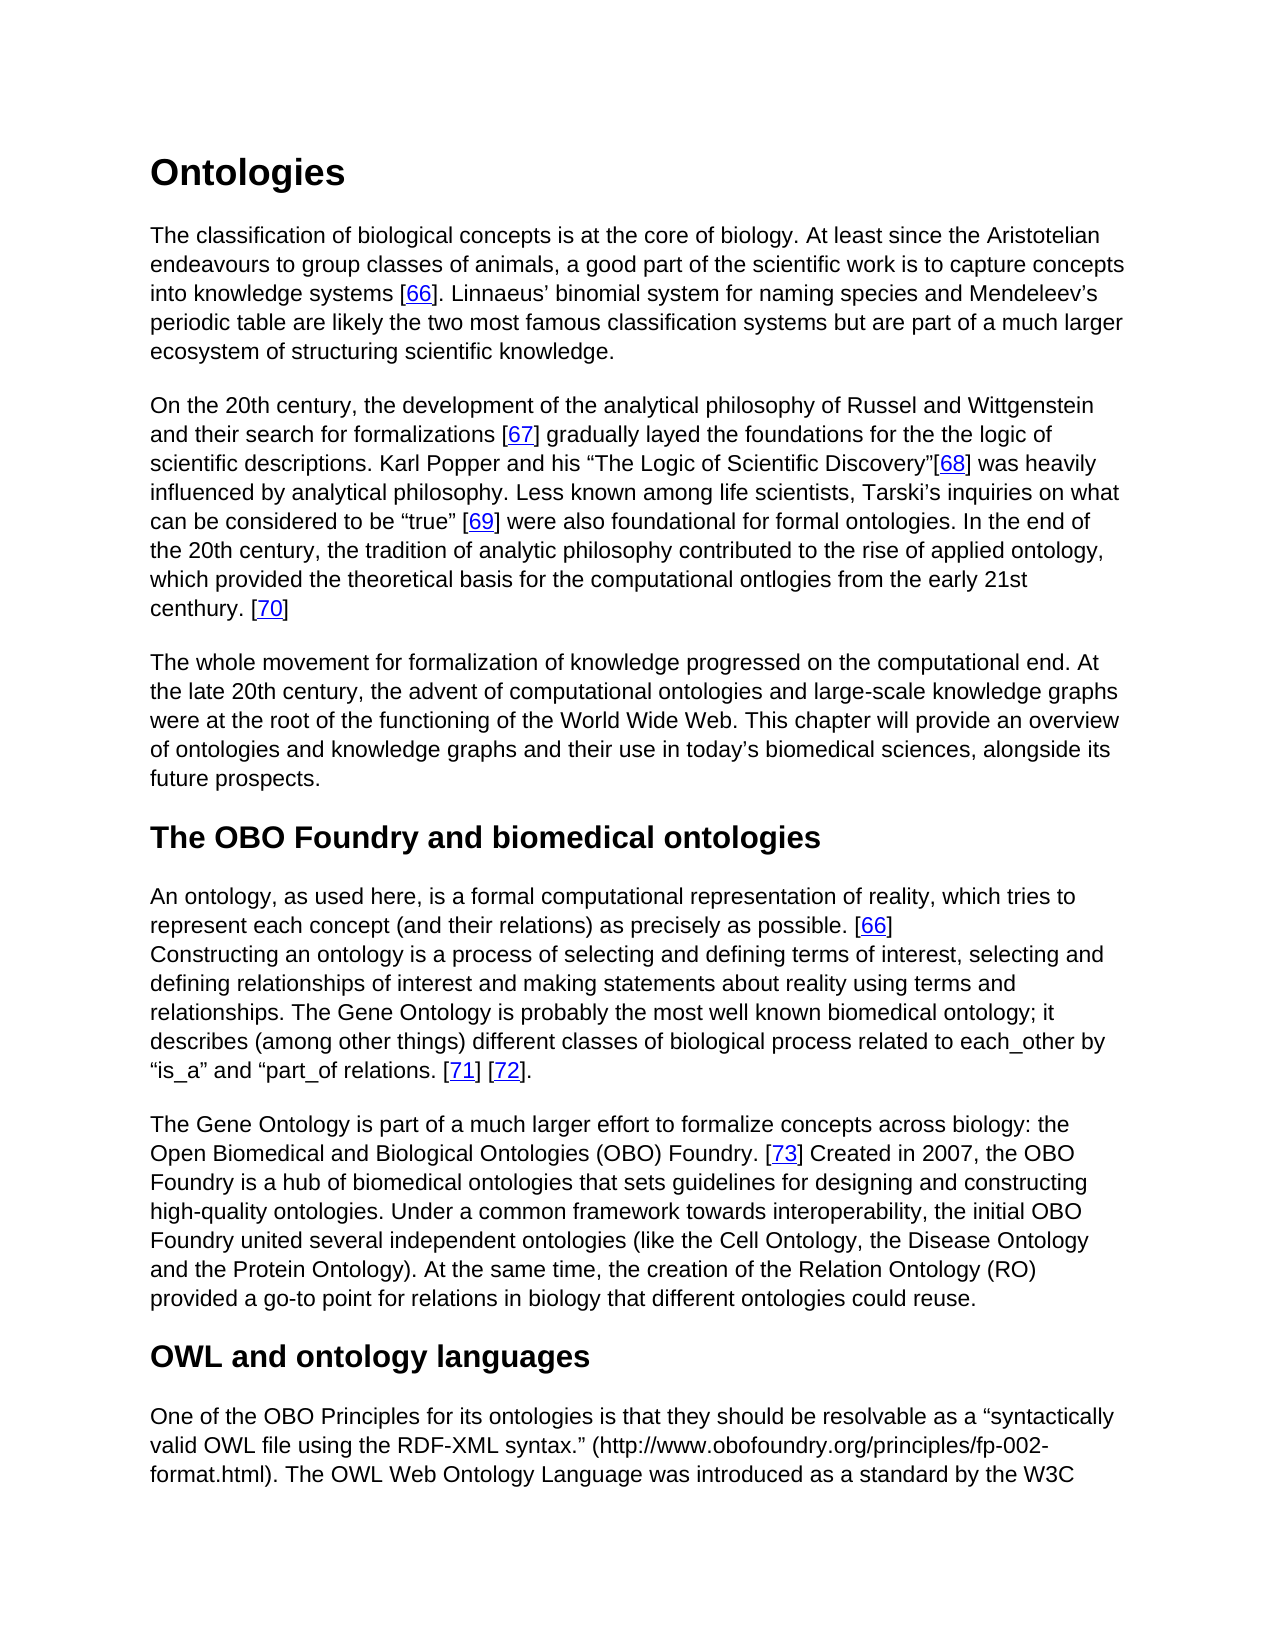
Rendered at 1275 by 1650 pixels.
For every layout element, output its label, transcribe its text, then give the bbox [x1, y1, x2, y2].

text The classification of biological concepts is at the core of biology. At least since the Aristotelian endeavours to group classes of animals, a good part of the scientific work is to capture concepts into knowledge systems [66]. Linnaeus’ binomial system for naming species and Mendeleev’s periodic table are likely the two most famous classification systems but are part of a much larger ecosystem of structuring scientific knowledge. [150, 222, 1125, 364]
text The Gene Ontology is part of a much larger effort to formalize concepts across biology: the Open Biomedical and Biological Ontologies (OBO) Foundry. [73] Created in 2007, the OBO Foundry is a hub of biomedical ontologies that sets guidelines for designing and constructing high-quality ontologies. Under a common framework towards interoperability, the initial OBO Foundry united several independent ontologies (like the Cell Ontology, the Disease Ontology and the Protein Ontology). At the same time, the creation of the Relation Ontology (RO) provided a go-to point for relations in biology that different ontologies could reuse. [150, 1111, 1125, 1311]
text On the 20th century, the development of the analytical philosophy of Russel and Wittgenstein and their search for formalizations [67] gradually layed the foundations for the the logic of scientific descriptions. Karl Popper and his “The Logic of Scientific Discovery”[68] was heavily influenced by analytical philosophy. Less known among life scientists, Tarski’s inquiries on what can be considered to be “true” [69] were also foundational for formal ontologies. In the end of the 20th century, the tradition of analytic philosophy contributed to the rise of applied ontology, which provided the theoretical basis for the computational ontlogies from the early 21st centhury. [70] [150, 392, 1125, 621]
subtitle OWL and ontology languages [150, 1338, 1125, 1374]
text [150, 1403, 1125, 1487]
subtitle Ontologies [150, 150, 1125, 193]
text An ontology, as used here, is a formal computational representation of reality, which tries to represent each concept (and their relations) as precisely as possible. [66] Constructing an ontology is a process of selecting and defining terms of interest, selecting and defining relationships of interest and making statements about reality using terms and relationships. The Gene Ontology is probably the most well known biomedical ontology; it describes (among other things) different classes of biological process related to each_other by “is_a” and “part_of relations. [71] [72]. [150, 883, 1125, 1083]
text The whole movement for formalization of knowledge progressed on the computational end. At the late 20th century, the advent of computational ontologies and large-scale knowledge graphs were at the root of the functioning of the World Wide Web. This chapter will provide an overview of ontologies and knowledge graphs and their use in today’s biomedical sciences, alongside its future prospects. [150, 649, 1125, 791]
subtitle The OBO Foundry and biomedical ontologies [150, 819, 1125, 854]
